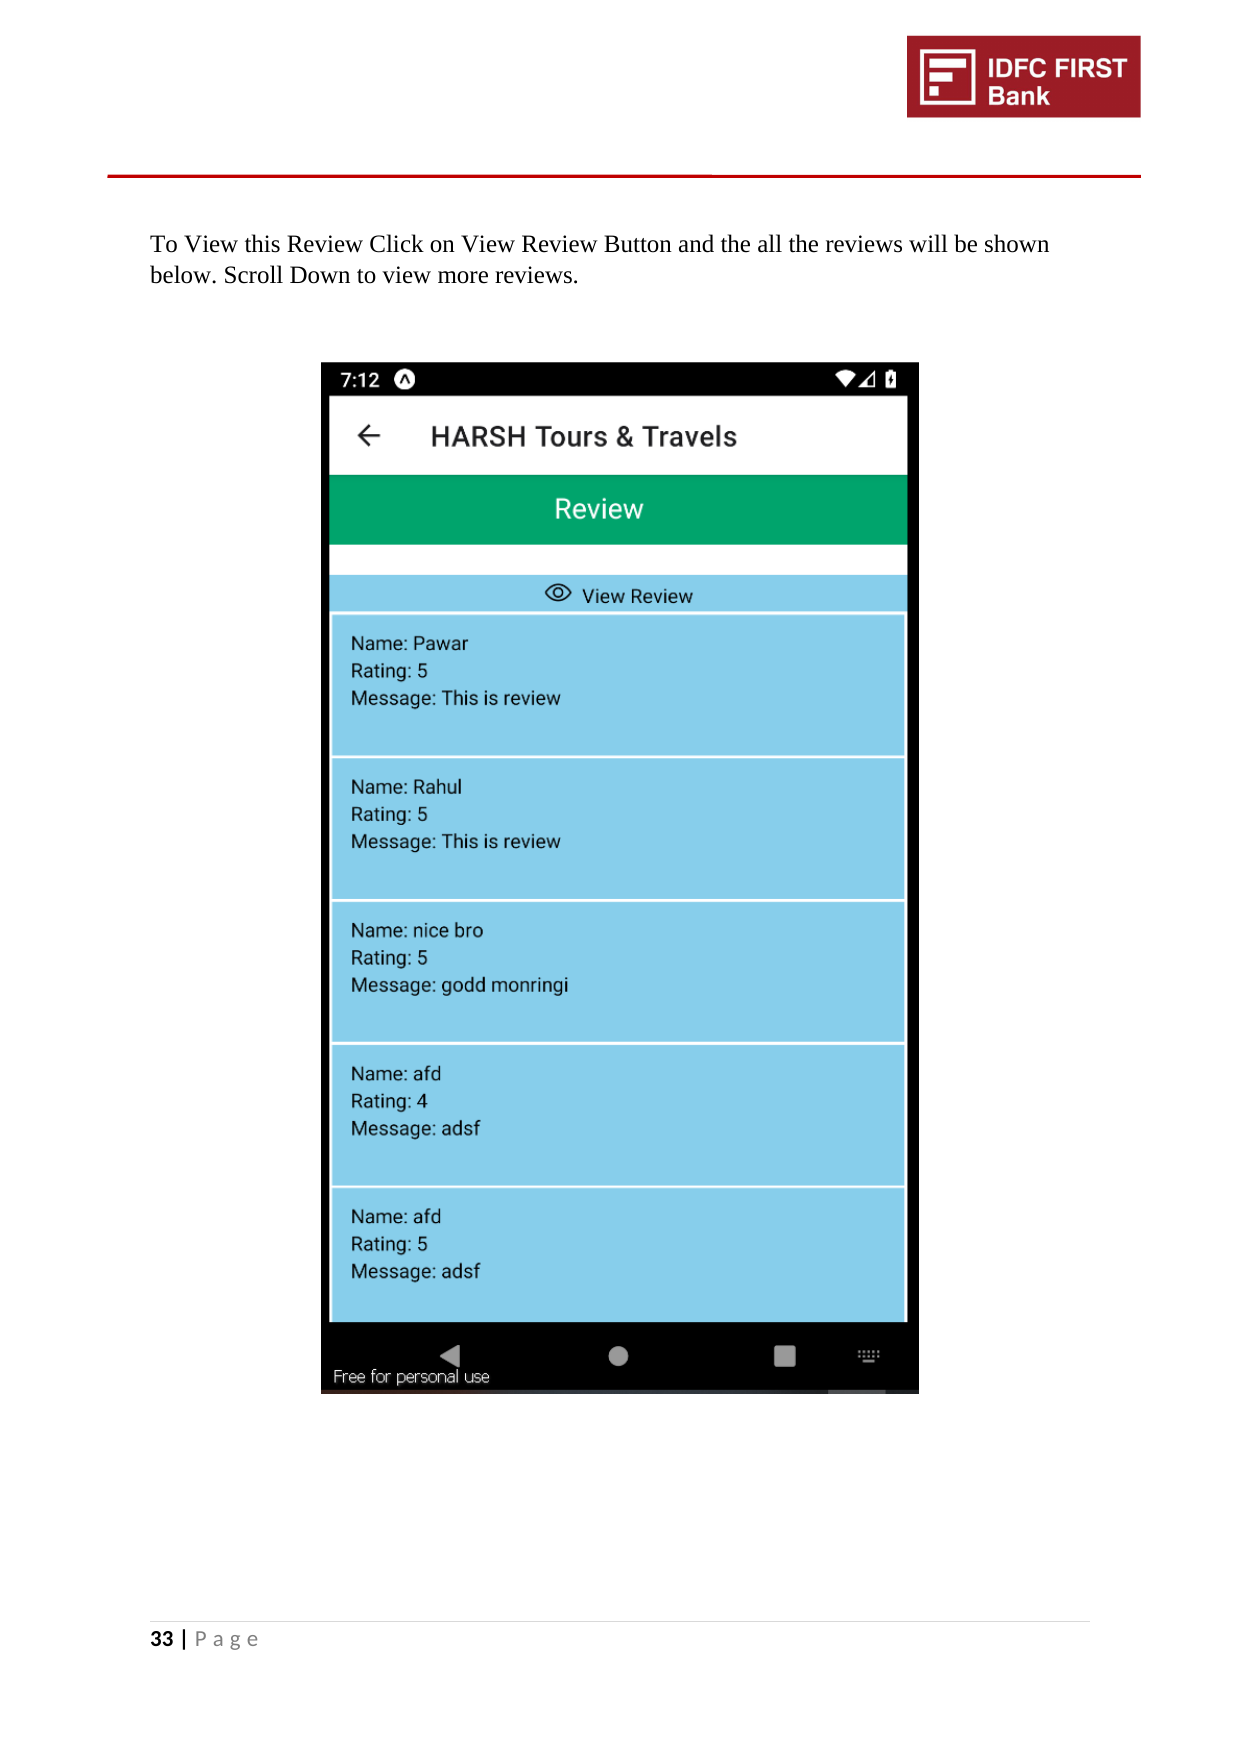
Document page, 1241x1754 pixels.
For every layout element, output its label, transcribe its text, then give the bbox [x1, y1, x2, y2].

picture [907, 32, 1141, 122]
text To View this Review Click on View Review Button and the all the reviews will be shown below. Scroll Down to view more reviews. [150, 229, 1090, 288]
picture [321, 355, 919, 1394]
